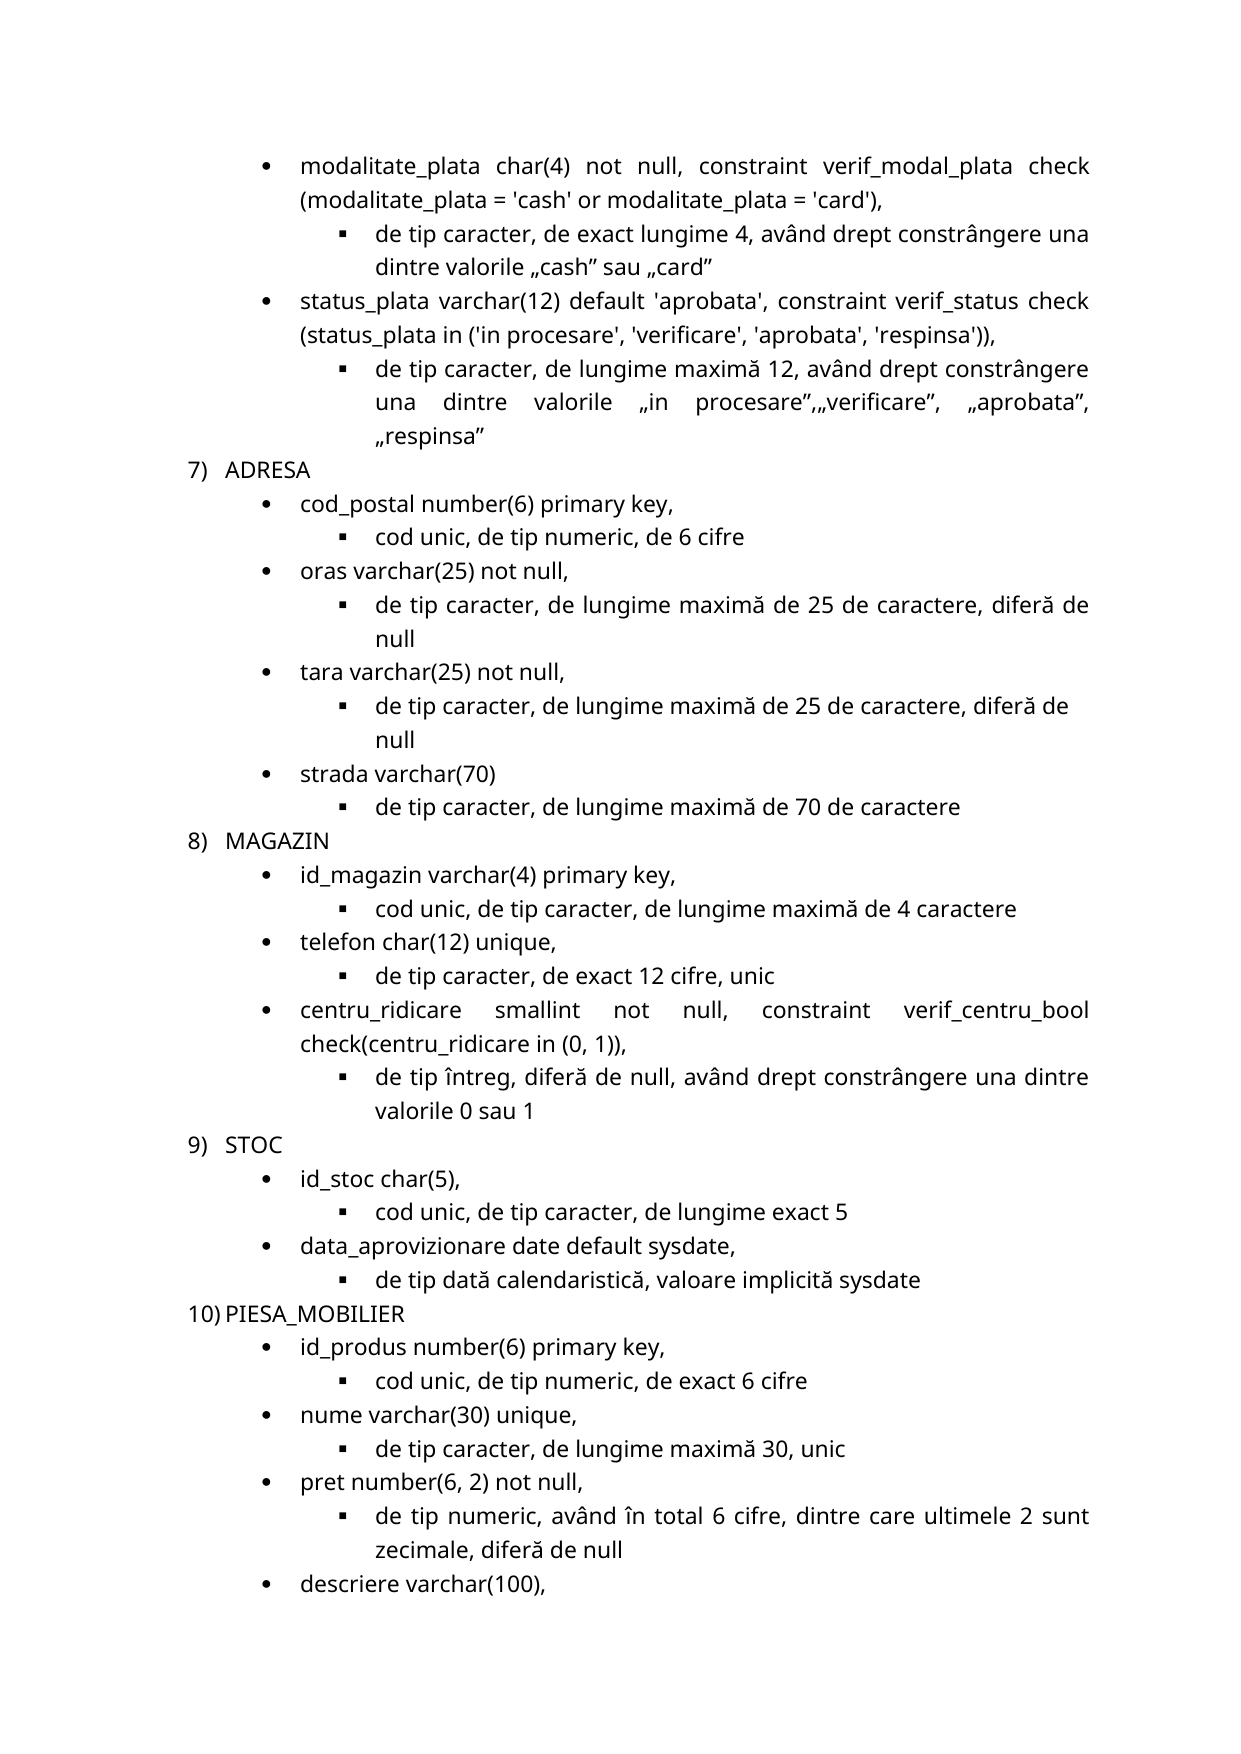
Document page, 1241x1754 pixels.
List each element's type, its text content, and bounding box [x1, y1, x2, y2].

list de tip întreg, diferă de null, având drept constrângere una dintre valorile 0 sau 1 [337, 1061, 1090, 1126]
list modalitate_plata char(4) not null, constraint verif_modal_plata check (modalitate_plata = 'cash' or modalitate_plata = 'card'), [262, 150, 1090, 215]
list cod unic, de tip numeric, de 6 cifre [337, 521, 1090, 552]
list data_aprovizionare date default sysdate, [262, 1230, 1090, 1261]
list id_stoc char(5), [262, 1162, 1090, 1194]
list de tip caracter, de exact 12 cifre, unic [337, 960, 1090, 991]
list centru_ridicare smallint not null, constraint verif_centru_bool check(centru_ridicare in (0, 1)), [262, 994, 1090, 1059]
list strada varchar(70) [262, 757, 1090, 789]
list STOC [187, 1129, 1090, 1160]
list id_produs number(6) primary key, [262, 1331, 1090, 1362]
list cod_postal number(6) primary key, [262, 487, 1090, 519]
list de tip caracter, de lungime maximă de 25 de caractere, diferă de null [337, 690, 1090, 755]
list id_magazin varchar(4) primary key, [262, 859, 1090, 890]
list descriere varchar(100), [262, 1567, 1090, 1599]
list de tip caracter, de lungime maximă de 70 de caractere [337, 791, 1090, 822]
list MAGAZIN [187, 825, 1090, 856]
list de tip caracter, de exact lungime 4, având drept constrângere una dintre valorile „cash” sau „card” [337, 217, 1090, 282]
list cod unic, de tip caracter, de lungime exact 5 [337, 1196, 1090, 1227]
list nume varchar(30) unique, [262, 1399, 1090, 1430]
list de tip caracter, de lungime maximă 30, unic [337, 1432, 1090, 1464]
list status_plata varchar(12) default 'aprobata', constraint verif_status check (status_plata in ('in procesare', 'verificare', 'aprobata', 'respinsa')), [262, 285, 1090, 350]
list de tip dată calendaristică, valoare implicită sysdate [337, 1264, 1090, 1295]
list de tip numeric, având în total 6 cifre, dintre care ultimele 2 sunt zecimale, diferă de null [337, 1500, 1090, 1565]
list de tip caracter, de lungime maximă de 25 de caractere, diferă de null [337, 589, 1090, 654]
list oras varchar(25) not null, [262, 555, 1090, 586]
list pret number(6, 2) not null, [262, 1466, 1090, 1497]
list PIESA_MOBILIER [187, 1297, 1090, 1329]
list cod unic, de tip numeric, de exact 6 cifre [337, 1365, 1090, 1396]
list telefon char(12) unique, [262, 926, 1090, 957]
list tara varchar(25) not null, [262, 656, 1090, 687]
list ADRESA [187, 454, 1090, 485]
list cod unic, de tip caracter, de lungime maximă de 4 caractere [337, 892, 1090, 924]
list de tip caracter, de lungime maximă 12, având drept constrângere una dintre valorile „in procesare”,„verificare”, „aprobata”, „respinsa” [337, 352, 1090, 451]
